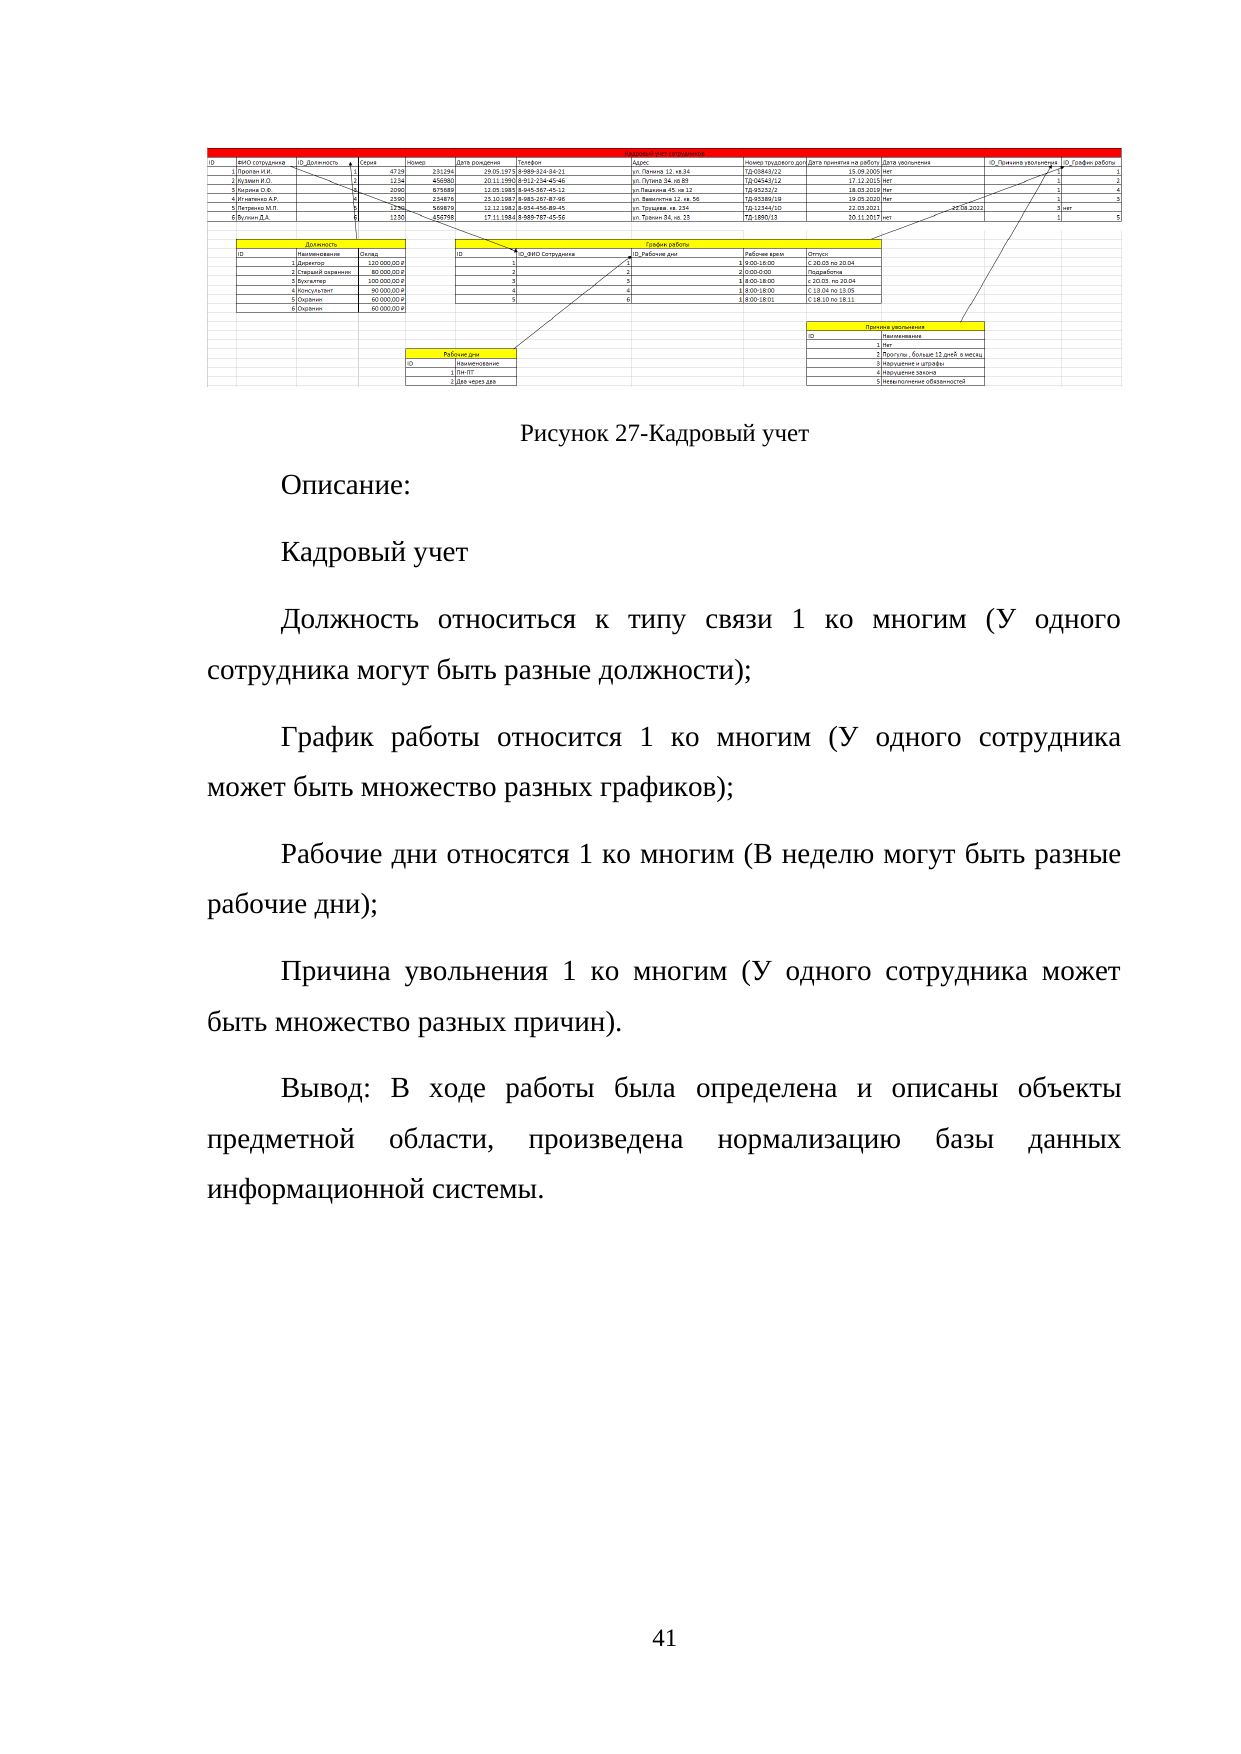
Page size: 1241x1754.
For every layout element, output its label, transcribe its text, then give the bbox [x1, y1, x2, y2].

text График работы относится 1 ко многим (У одного сотрудника может быть множество разных графиков); [207, 719, 1122, 803]
text Должность относиться к типу связи 1 ко многим (У одного сотрудника могут быть разные должности); [207, 601, 1122, 685]
picture [206, 147, 1123, 387]
text Причина увольнения 1 ко многим (У одного сотрудника может быть множество разных причин). [207, 953, 1122, 1037]
text Рабочие дни относятся 1 ко многим (В неделю могут быть разные рабочие дни); [207, 836, 1122, 920]
text Кадровый учет [207, 534, 1122, 568]
text Описание: [207, 467, 1122, 501]
text Вывод: В ходе работы была определена и описаны объекты предметной области, произведена нормализацию базы данных информационной системы. [207, 1071, 1122, 1205]
text Рисунок 27-Кадровый учет [207, 418, 1122, 447]
